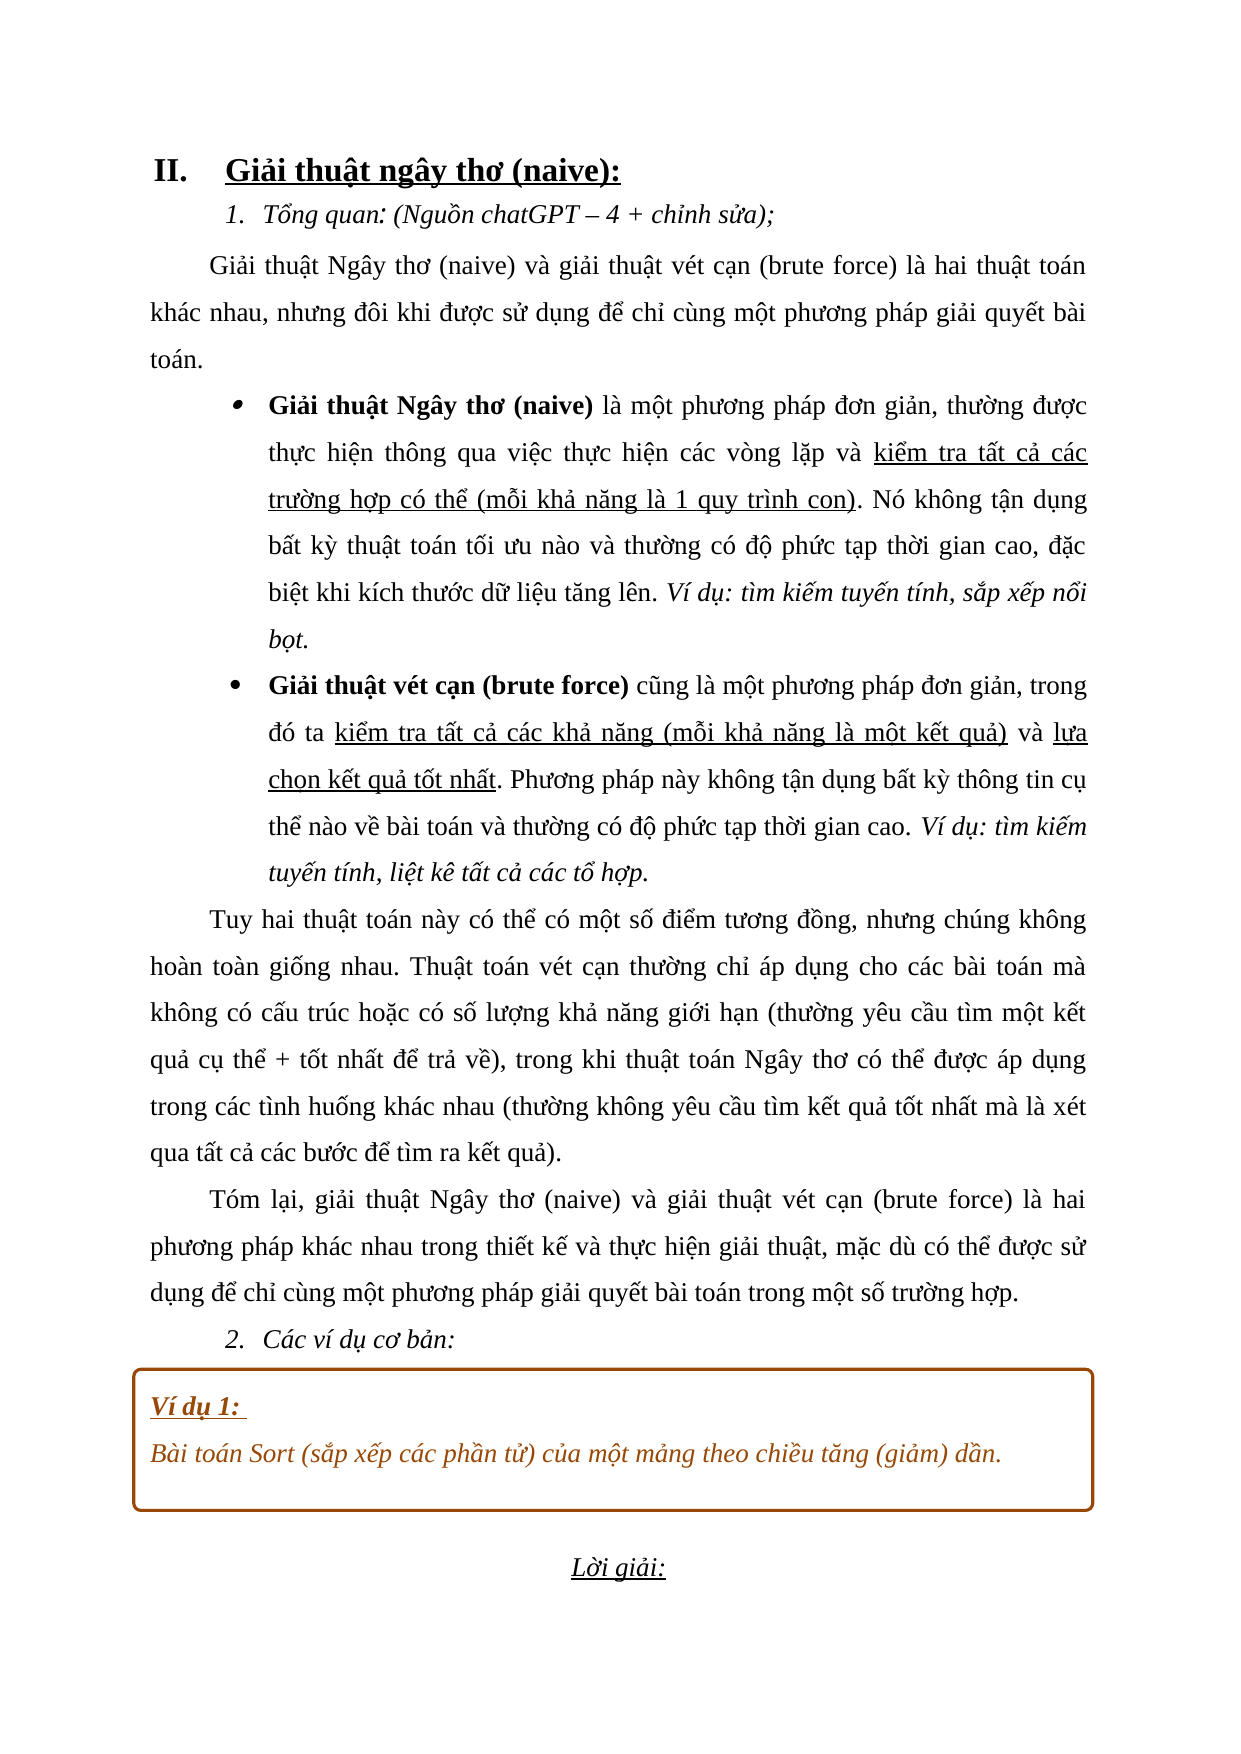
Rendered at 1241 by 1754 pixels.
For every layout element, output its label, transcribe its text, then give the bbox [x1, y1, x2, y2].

text Lời giải: [150, 1551, 1087, 1582]
list Tổng quan: (Nguồn chatGPT – 4 + chỉnh sửa); [225, 194, 1087, 231]
text Ví dụ 1: [150, 1390, 1087, 1422]
list Giải thuật Ngây thơ (naive) là một phương pháp đơn giản, thường được thực hiện thông qua việc thực hiện các vòng lặp và kiểm tra tất cả các trường hợp có thể (mỗi khả năng là 1 quy trình con). Nó không tận dụng bất kỳ thuật toán tối ưu nào và thường có độ phức tạp thời gian cao, đặc biệt khi kích thước dữ liệu tăng lên. Ví dụ: tìm kiếm tuyến tính, sắp xếp nổi bọt. [231, 389, 1087, 654]
text Bài toán Sort (sắp xếp các phần tử) của một mảng theo chiều tăng (giảm) dần. [150, 1437, 1087, 1468]
list Các ví dụ cơ bản: [225, 1323, 1087, 1354]
list Tuy hai thuật toán này có thể có một số điểm tương đồng, nhưng chúng không hoàn toàn giống nhau. Thuật toán vét cạn thường chỉ áp dụng cho các bài toán mà không có cấu trúc hoặc có số lượng khả năng giới hạn (thường yêu cầu tìm một kết quả cụ thể + tốt nhất để trả về), trong khi thuật toán Ngây thơ có thể được áp dụng trong các tình huống khác nhau (thường không yêu cầu tìm kết quả tốt nhất mà là xét qua tất cả các bước để tìm ra kết quả). [150, 903, 1087, 1167]
list Tóm lại, giải thuật Ngây thơ (naive) và giải thuật vét cạn (brute force) là hai phương pháp khác nhau trong thiết kế và thực hiện giải thuật, mặc dù có thể được sử dụng để chỉ cùng một phương pháp giải quyết bài toán trong một số trường hợp. [150, 1183, 1087, 1307]
list Giải thuật ngây thơ (naive): [187, 150, 1087, 188]
list Giải thuật vét cạn (brute force) cũng là một phương pháp đơn giản, trong đó ta kiểm tra tất cả các khả năng (mỗi khả năng là một kết quả) và lựa chọn kết quả tốt nhất. Phương pháp này không tận dụng bất kỳ thông tin cụ thể nào về bài toán và thường có độ phức tạp thời gian cao. Ví dụ: tìm kiếm tuyến tính, liệt kê tất cả các tổ hợp. [231, 669, 1087, 887]
list Giải thuật Ngây thơ (naive) và giải thuật vét cạn (brute force) là hai thuật toán khác nhau, nhưng đôi khi được sử dụng để chỉ cùng một phương pháp giải quyết bài toán. [150, 249, 1087, 374]
